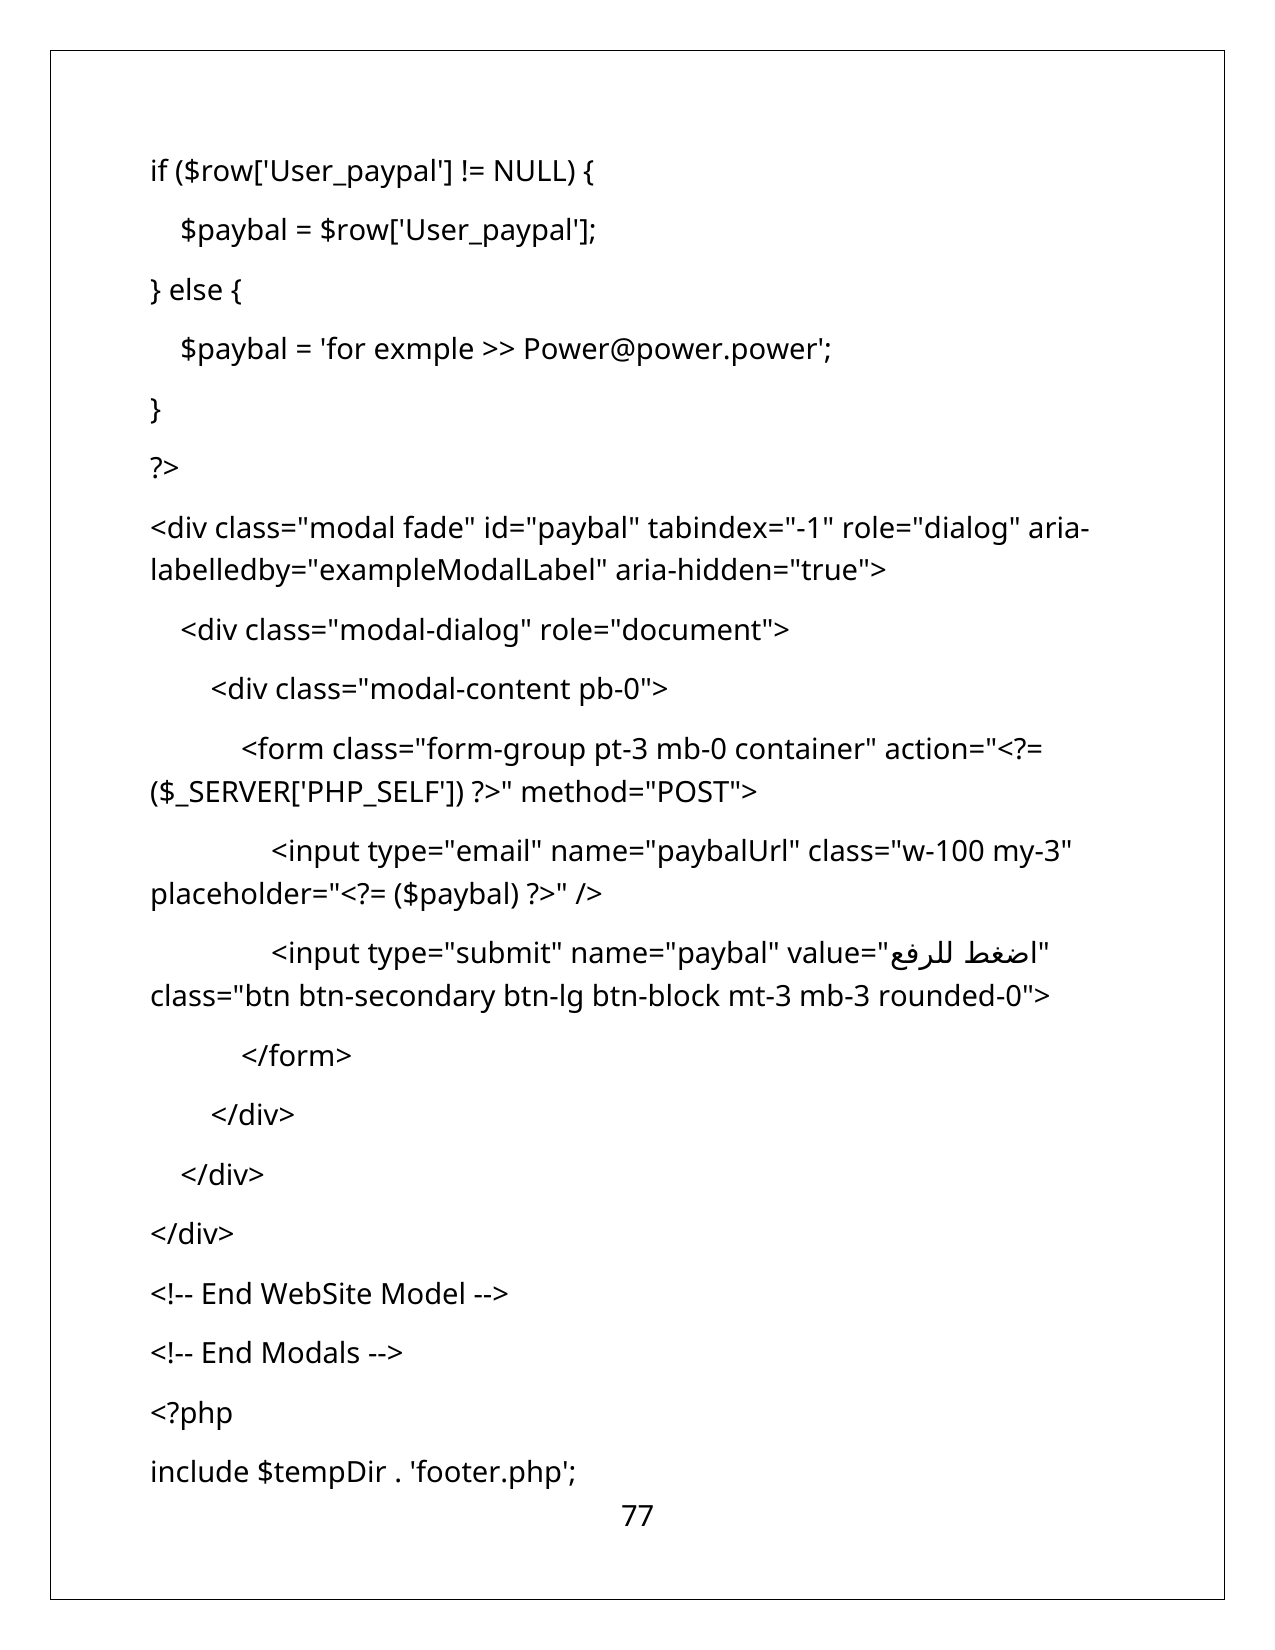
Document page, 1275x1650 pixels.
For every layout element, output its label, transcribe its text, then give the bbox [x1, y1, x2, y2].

text } else { [150, 269, 1125, 309]
text $paybal = 'for exmple >> Power@power.power'; [150, 328, 1125, 368]
text include $tempDir . 'footer.php'; [150, 1451, 1125, 1491]
text </div> [150, 1213, 1125, 1253]
text <?php [150, 1392, 1125, 1432]
text ?> [150, 447, 1125, 487]
text <form class="form-group pt-3 mb-0 container" action="<?= ($_SERVER['PHP_SELF']) ?>" method="POST"> [150, 728, 1125, 811]
text <input type="submit" name="paybal" value="اضغط للرفع" class="btn btn-secondary btn-lg btn-block mt-3 mb-3 rounded-0"> [150, 933, 1125, 1015]
text </form> [150, 1035, 1125, 1075]
text } [150, 388, 1125, 428]
text $paybal = $row['User_paypal']; [150, 209, 1125, 249]
text <div class="modal-content pb-0"> [150, 669, 1125, 708]
text <input type="email" name="paybalUrl" class="w-100 my-3" placeholder="<?= ($paybal) ?>" /> [150, 830, 1125, 913]
text </div> [150, 1094, 1125, 1134]
text <!-- End WebSite Model --> [150, 1273, 1125, 1313]
text <!-- End Modals --> [150, 1332, 1125, 1372]
text </div> [150, 1154, 1125, 1194]
text if ($row['User_paypal'] != NULL) { [150, 150, 1125, 190]
text <div class="modal-dialog" role="document"> [150, 609, 1125, 649]
text <div class="modal fade" id="paybal" tabindex="-1" role="dialog" aria-labelledby="exampleModalLabel" aria-hidden="true"> [150, 507, 1125, 589]
